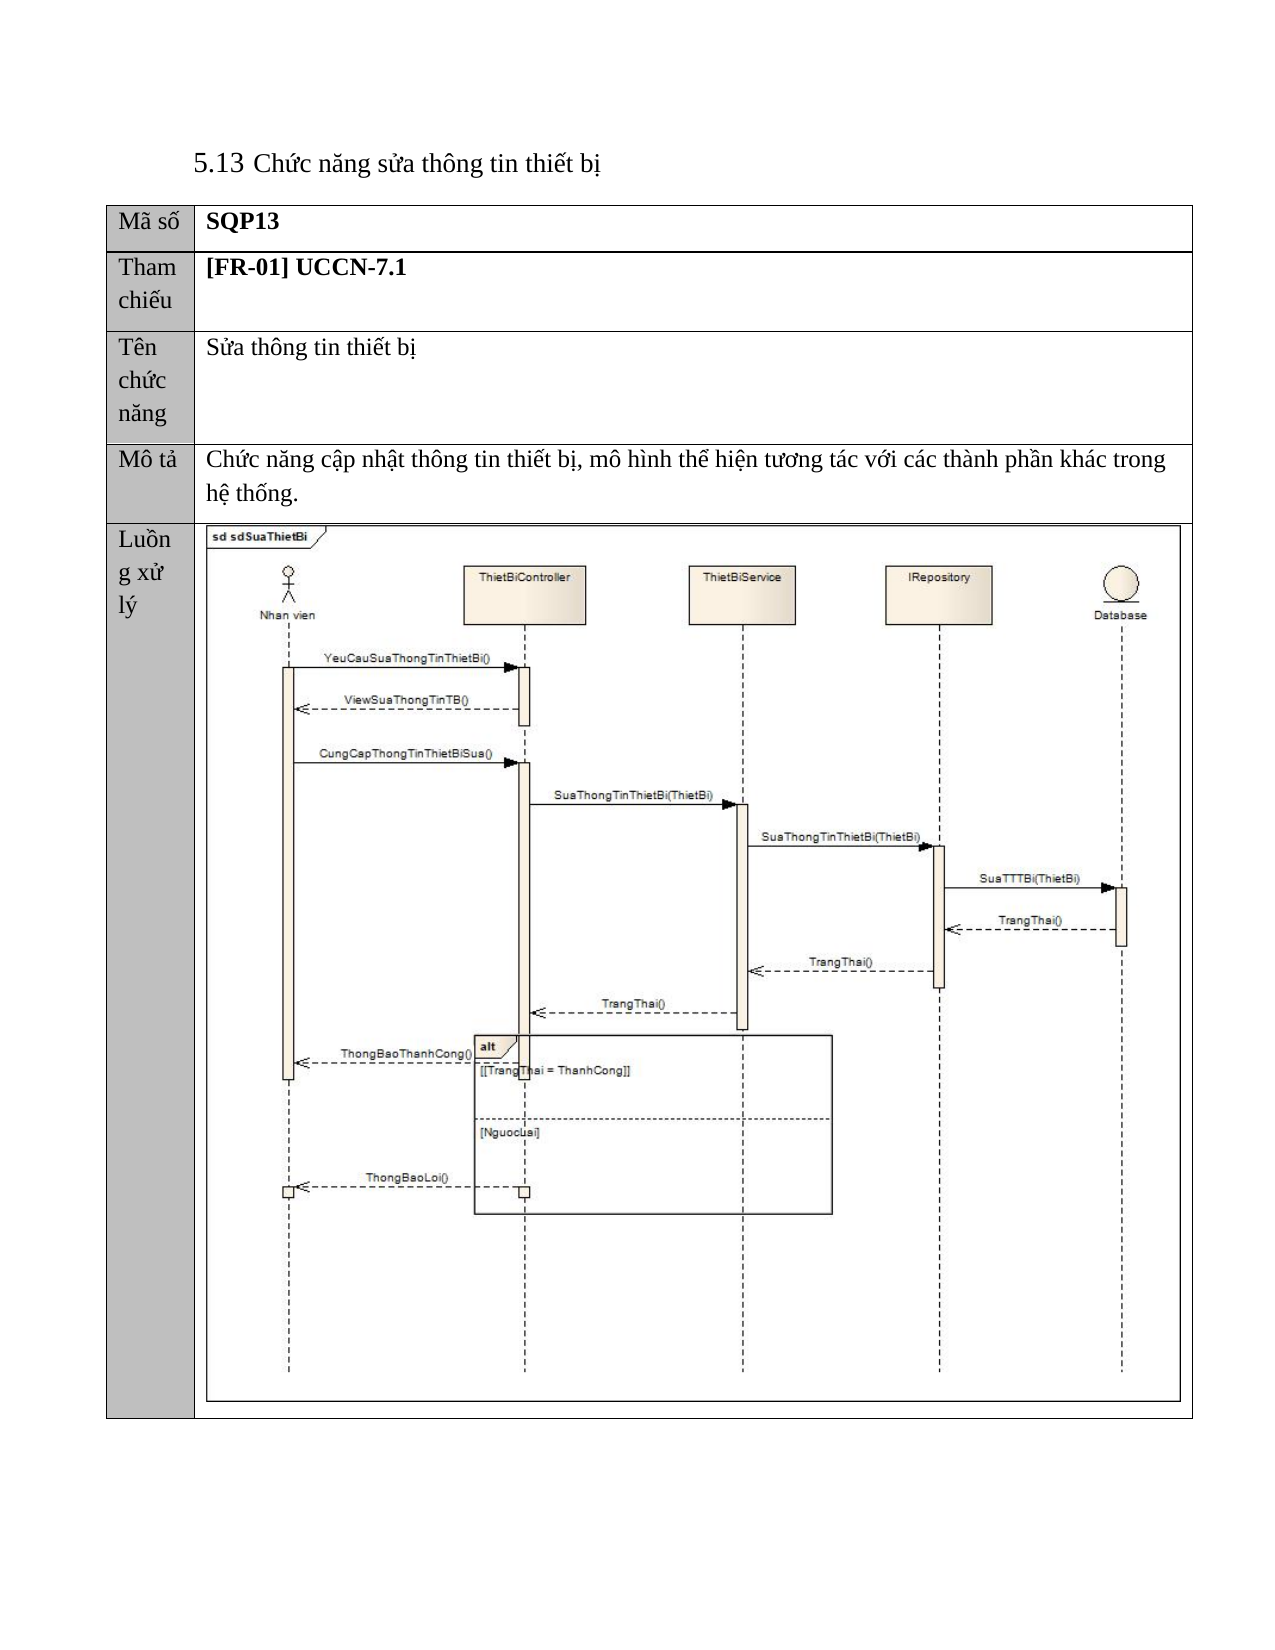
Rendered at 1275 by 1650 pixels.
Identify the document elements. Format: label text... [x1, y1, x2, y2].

text Chức năng sửa thông tin thiết bị [193, 145, 1137, 179]
table_cell Luồng xử lý [107, 524, 194, 1418]
picture [205, 524, 1181, 1402]
table_cell Mô tả [107, 445, 194, 523]
table_cell [195, 524, 1192, 1418]
table_cell Chức năng cập nhật thông tin thiết bị, mô hình thể hiện tương tác với các thành phần khác trong hệ thống. [195, 445, 1192, 523]
table_cell Tham chiếu [107, 253, 194, 331]
table_cell [FR-01] UCCN-7.1 [195, 253, 1192, 331]
table_header Mã số [107, 206, 194, 251]
table_cell Sửa thông tin thiết bị [195, 332, 1192, 443]
table_cell Tên chức năng [107, 332, 194, 443]
table_header SQP13 [195, 206, 1192, 251]
